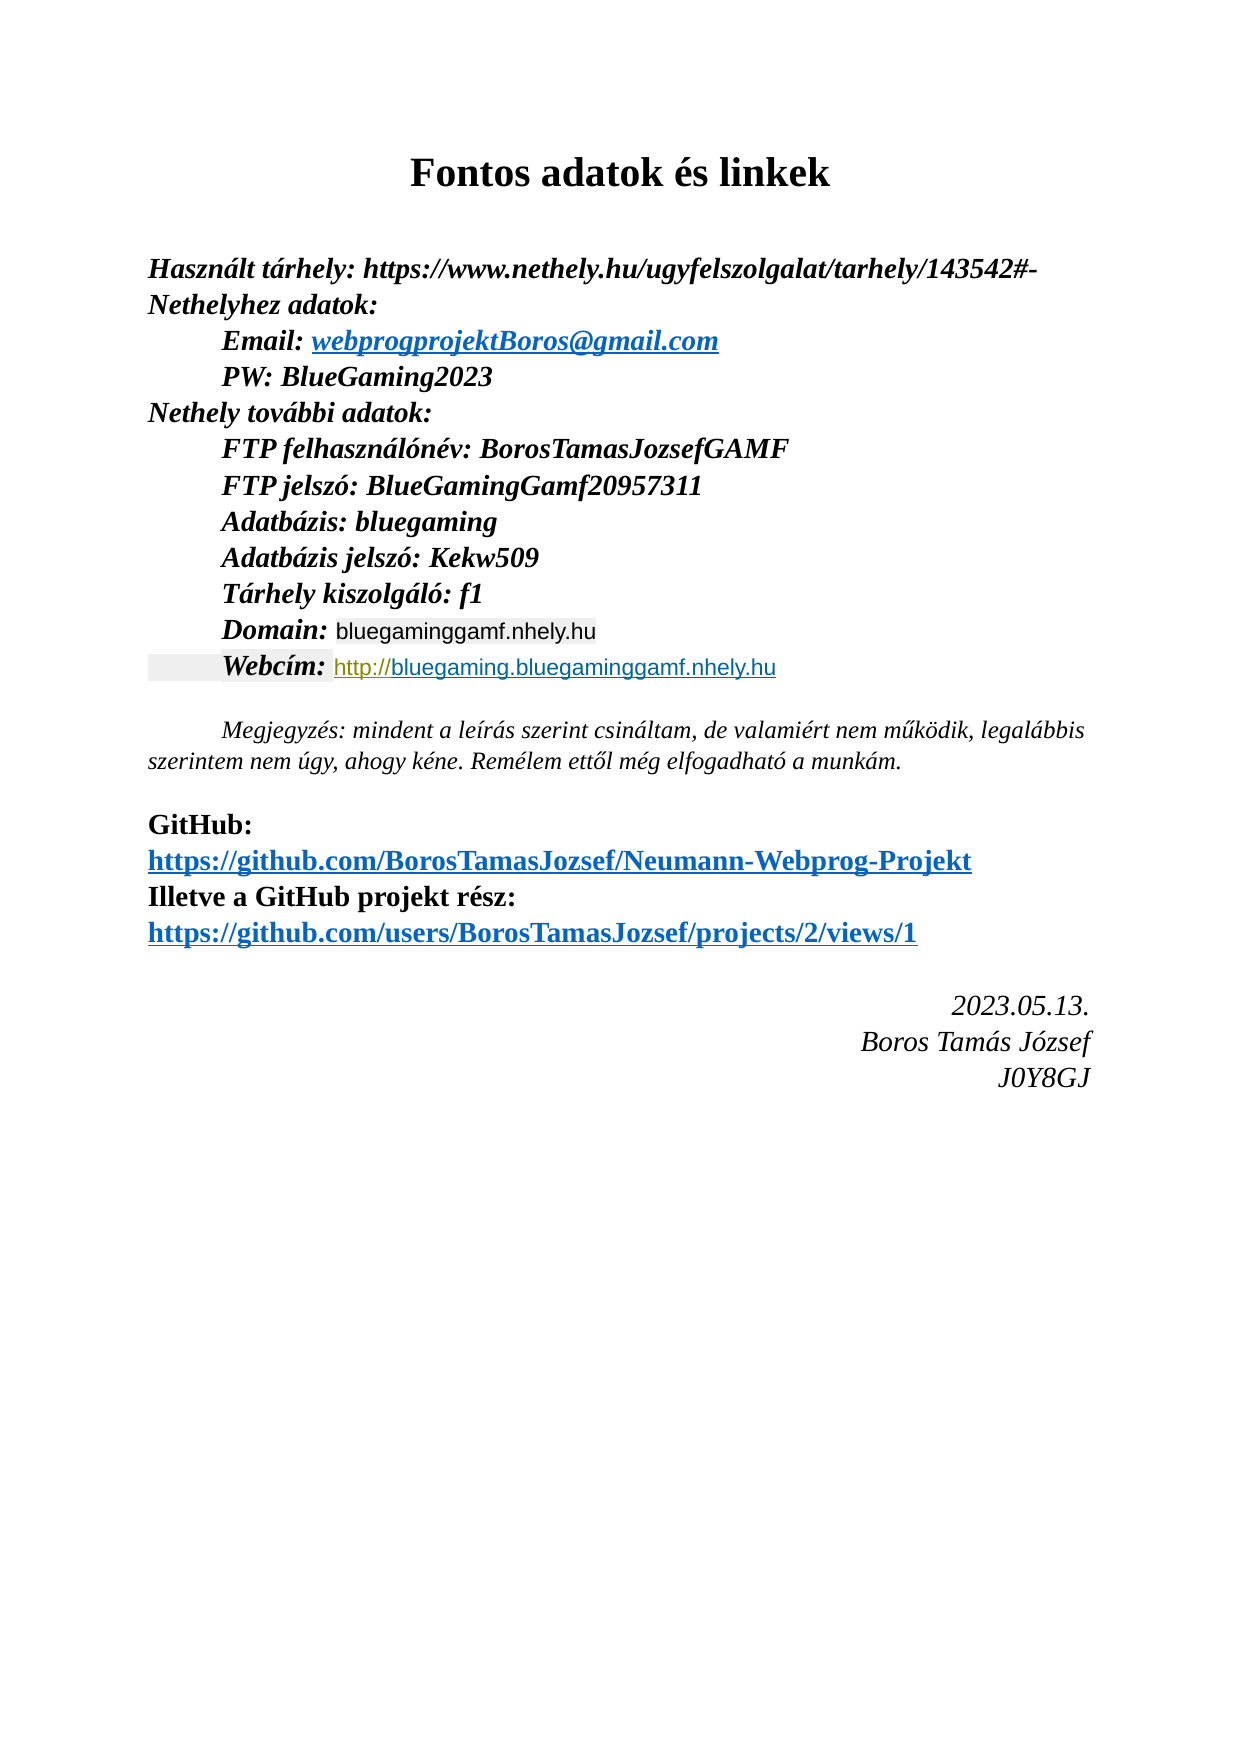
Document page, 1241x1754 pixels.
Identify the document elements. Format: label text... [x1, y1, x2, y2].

text Domain: bluegaminggamf.nhely.hu [148, 612, 1093, 646]
text J0Y8GJ [148, 1060, 1093, 1094]
text Adatbázis jelszó: Kekw509 [148, 540, 1093, 574]
text Megjegyzés: mindent a leírás szerint csináltam, de valamiért nem működik, legalábbis [221, 715, 1093, 744]
text Nethely további adatok: [148, 396, 1093, 429]
text Adatbázis: bluegaming [148, 504, 1093, 537]
text Illetve a GitHub projekt rész: [148, 879, 1093, 913]
text 2023.05.13. [148, 988, 1093, 1021]
text FTP jelszó: BlueGamingGamf20957311 [148, 468, 1093, 501]
text PW: BlueGaming2023 [148, 359, 1093, 393]
text Nethelyhez adatok: [148, 287, 1093, 321]
text https://github.com/users/BorosTamasJozsef/projects/2/views/1 [148, 916, 1093, 949]
text GitHub: [148, 807, 1093, 841]
text https://github.com/BorosTamasJozsef/Neumann-Webprog-Projekt [148, 843, 1093, 877]
text szerintem nem úgy, ahogy kéne. Remélem ettől még elfogadható a munkám. [148, 746, 1093, 775]
text Fontos adatok és linkek [148, 148, 1093, 196]
text FTP felhasználónév: BorosTamasJozsefGAMF [148, 432, 1093, 465]
text Email: webprogprojektBoros@gmail.com [148, 323, 1093, 357]
text Tárhely kiszolgáló: f1 [148, 576, 1093, 610]
text Használt tárhely: https://www.nethely.hu/ugyfelszolgalat/tarhely/143542#- [148, 251, 1093, 284]
text Boros Tamás József [148, 1024, 1093, 1058]
text Webcím: http://bluegaming.bluegaminggamf.nhely.hu [148, 648, 1093, 682]
